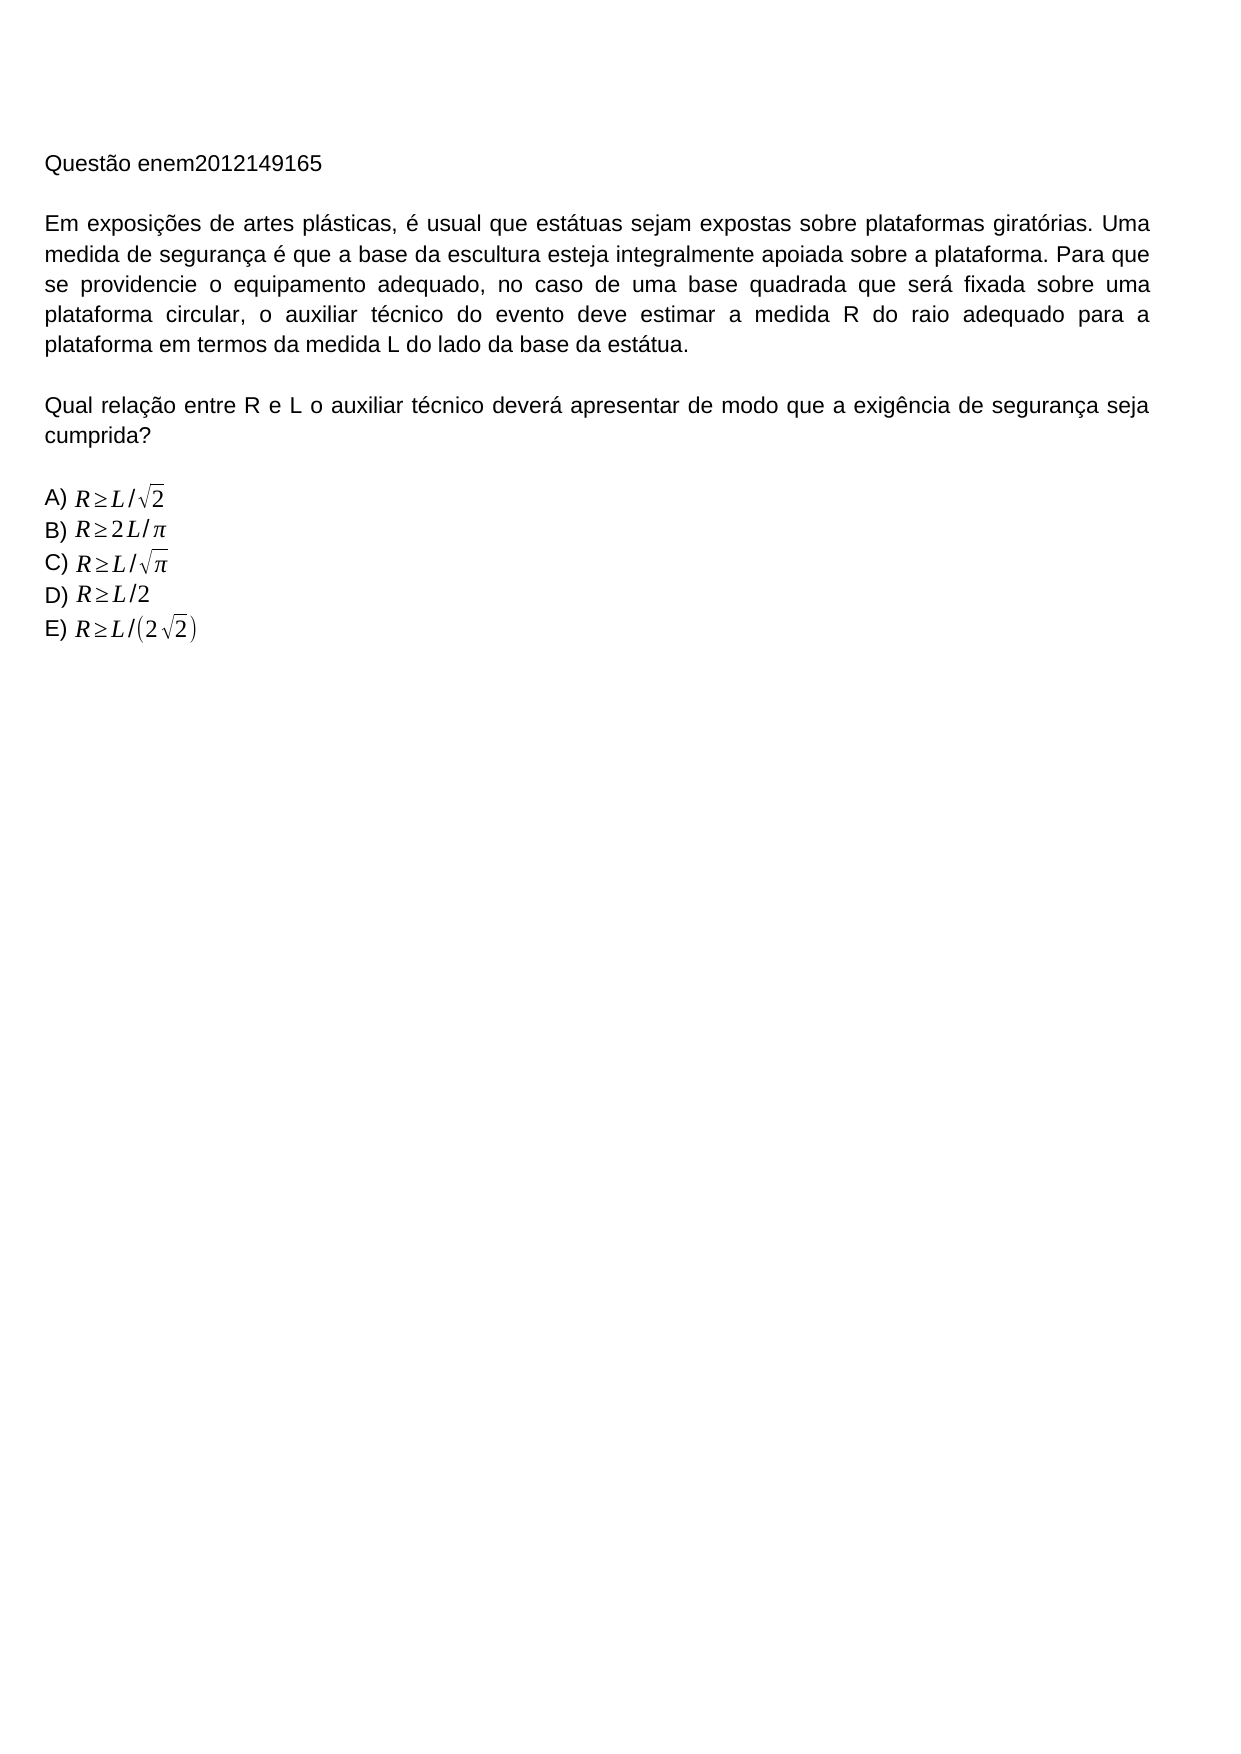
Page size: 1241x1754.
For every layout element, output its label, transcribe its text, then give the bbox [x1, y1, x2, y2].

text C) [44, 547, 1151, 577]
text A) [44, 482, 1151, 512]
text Questão enem2012149165 [44, 150, 1151, 176]
text Qual relação entre R e L o auxiliar técnico deverá apresentar de modo que a exigência de segurança seja cumprida? [44, 392, 1151, 448]
text D) [44, 581, 1151, 609]
text Em exposições de artes plásticas, é usual que estátuas sejam expostas sobre plataformas giratórias. Uma medida de segurança é que a base da escultura esteja integralmente apoiada sobre a plataforma. Para que se providencie o equipamento adequado, no caso de uma base quadrada que será fixada sobre uma plataforma circular, o auxiliar técnico do evento deve estimar a medida R do raio adequado para a plataforma em termos da medida L do lado da base da estátua. [44, 210, 1151, 358]
text E) [44, 612, 1151, 644]
text B) [44, 516, 1151, 543]
